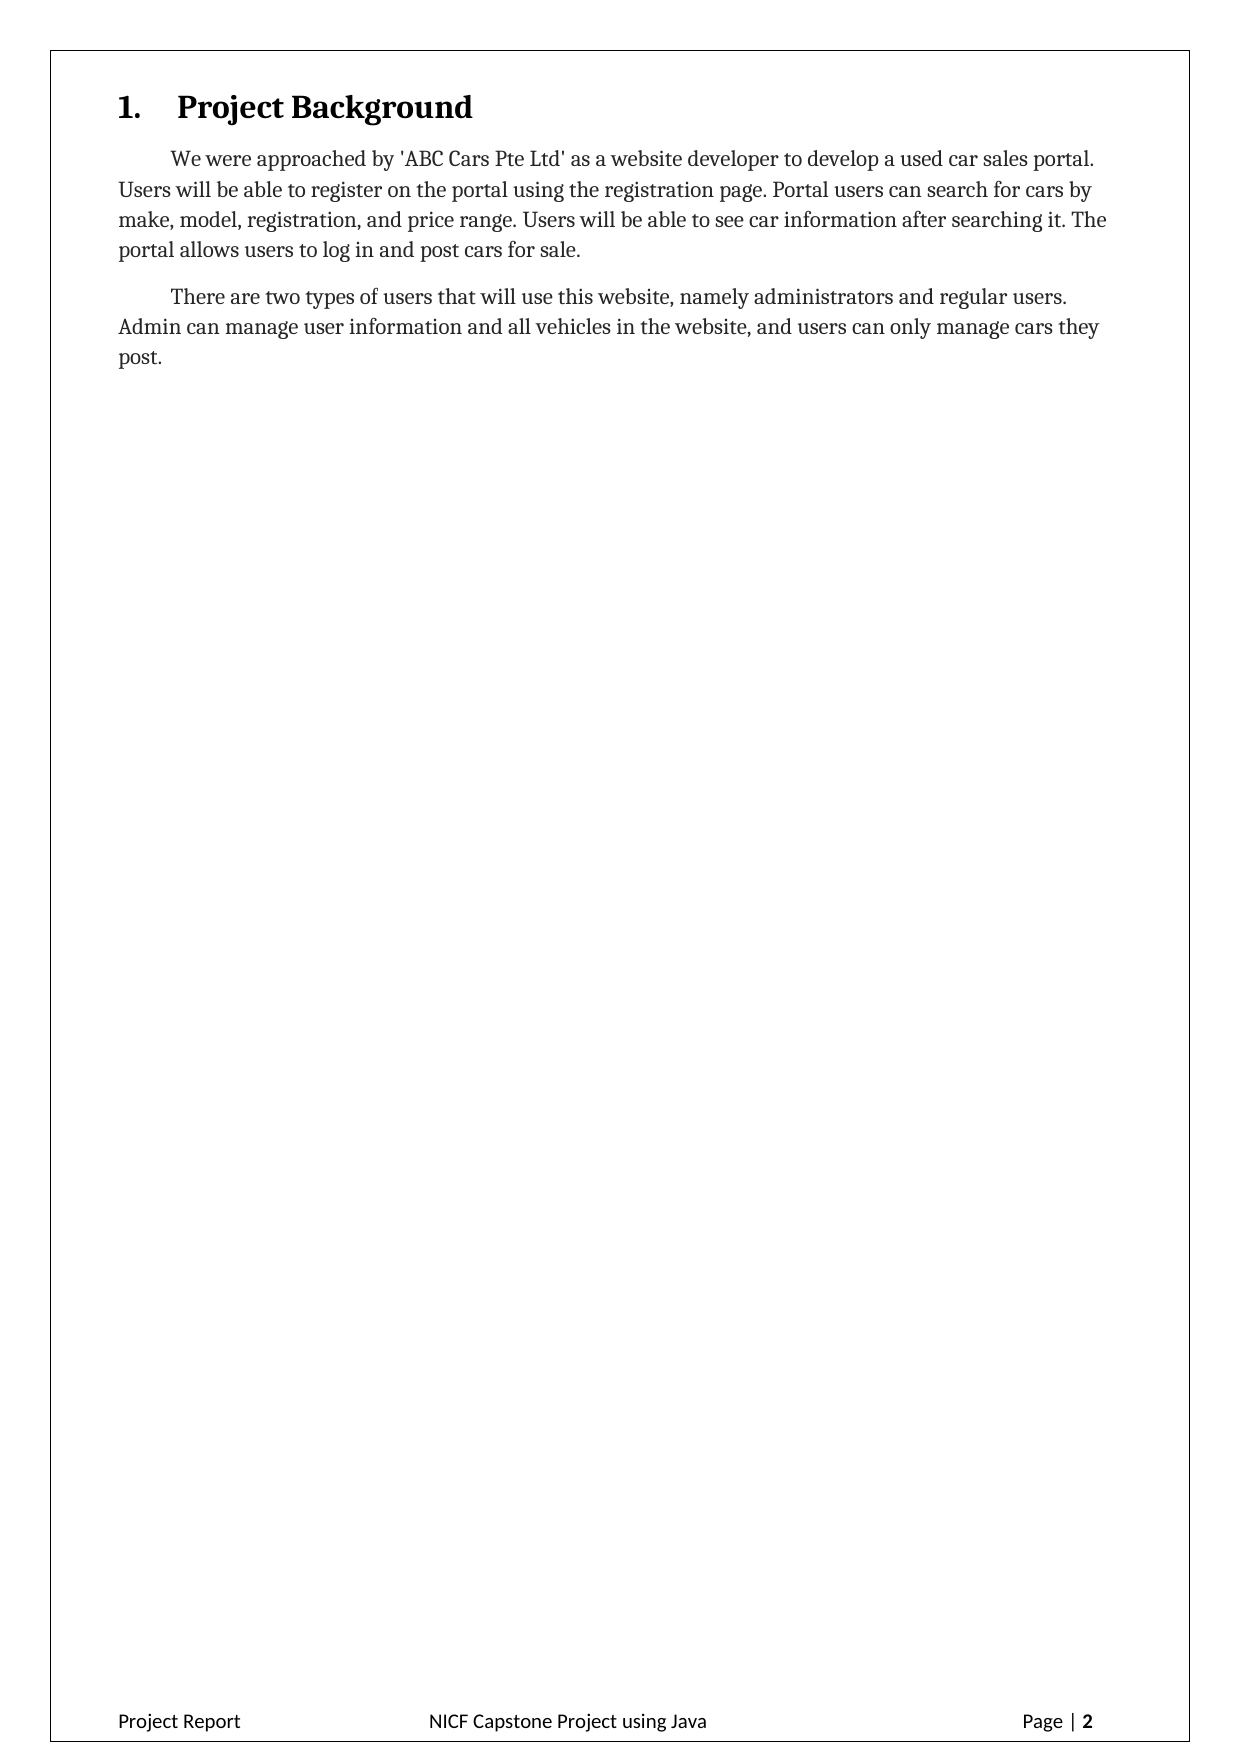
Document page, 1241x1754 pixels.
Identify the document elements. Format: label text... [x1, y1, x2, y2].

text There are two types of users that will use this website, namely administrators and regular users. Admin can manage user information and all vehicles in the website, and users can only manage cars they post. [118, 284, 1122, 370]
text We were approached by 'ABC Cars Pte Ltd' as a website developer to develop a used car sales portal. Users will be able to register on the portal using the registration page. Portal users can search for cars by make, model, registration, and price range. Users will be able to see car information after searching it. The portal allows users to log in and post cars for sale. [118, 146, 1122, 263]
text Project Background [118, 89, 1122, 127]
